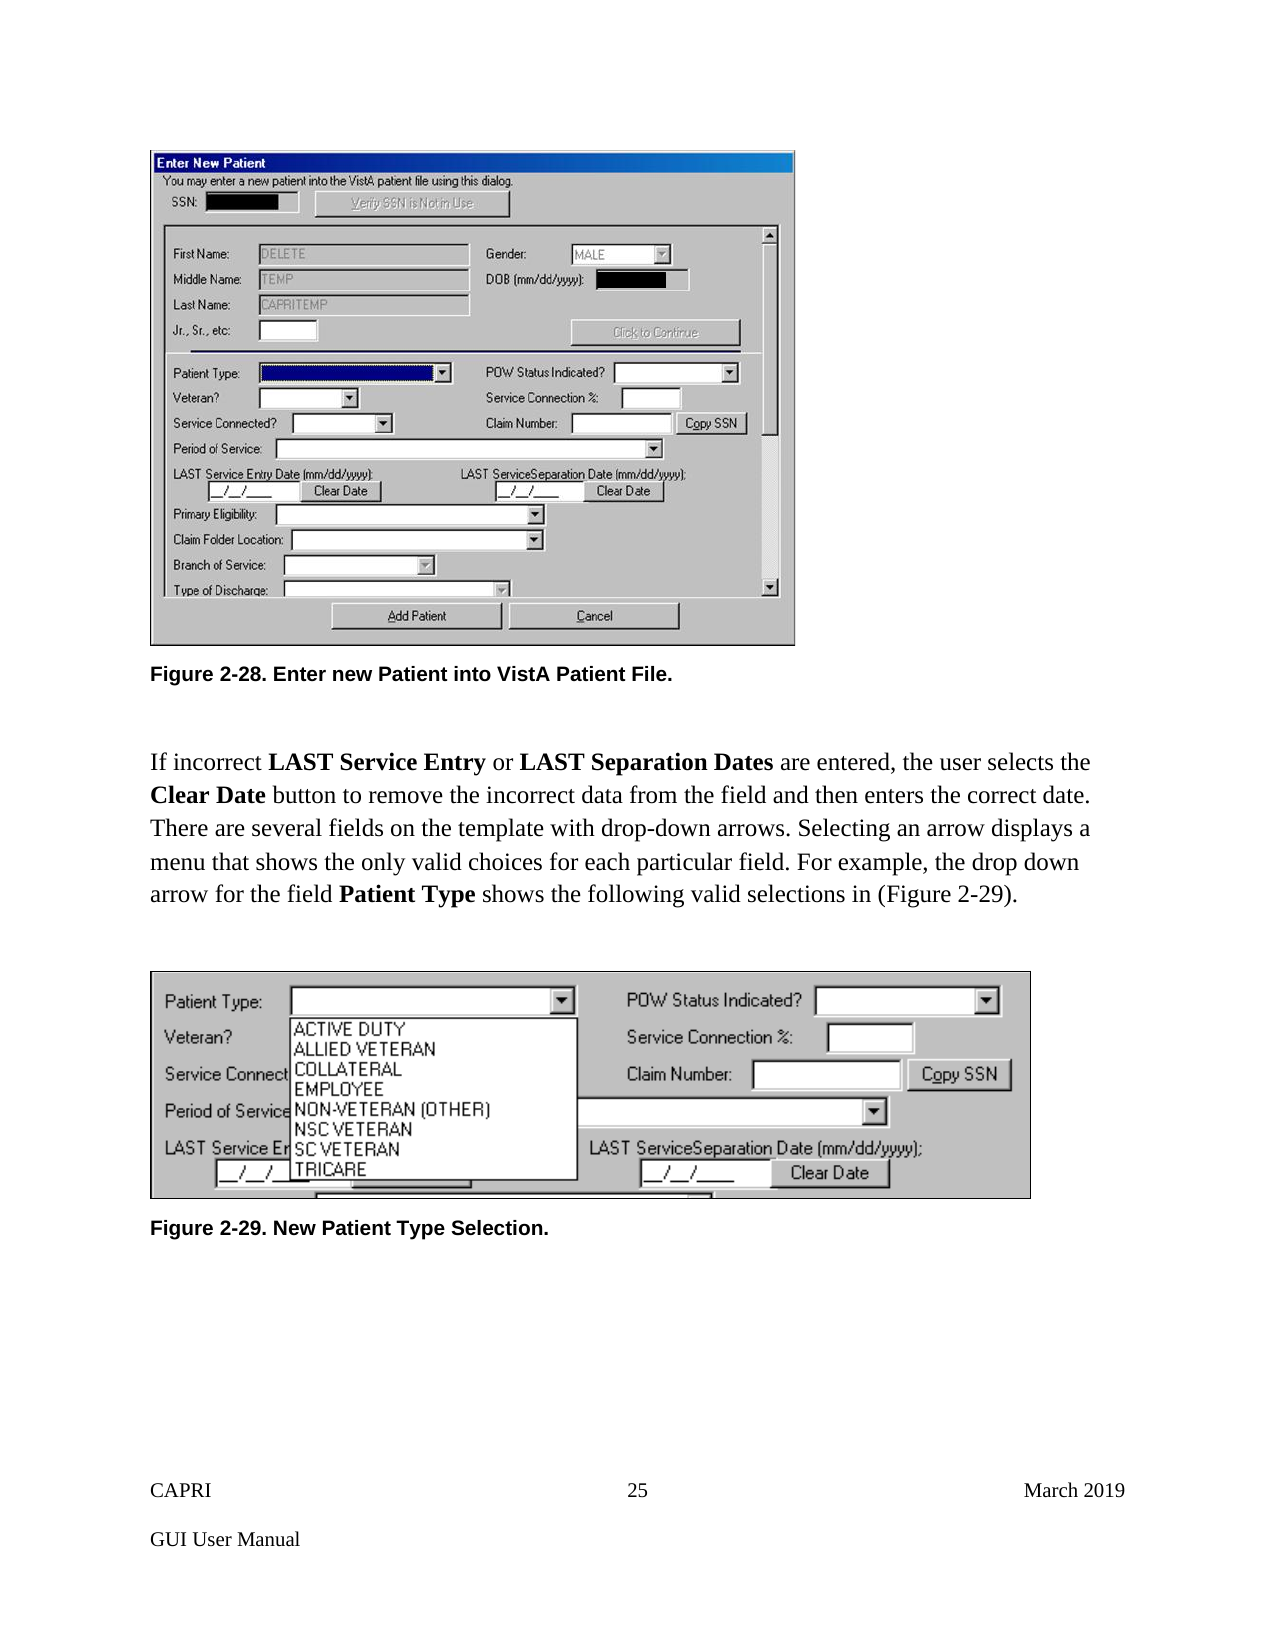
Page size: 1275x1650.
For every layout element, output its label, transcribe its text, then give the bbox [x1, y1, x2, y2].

picture [151, 972, 1030, 1198]
text If incorrect LAST Service Entry or LAST Separation Dates are entered, the user selects the Clear Date button to remove the incorrect data from the field and then enters the correct date. There are several fields on the template with drop-down arrows. Selecting an arrow displays a menu that shows the only valid choices for each particular field. For example, the drop down arrow for the field Patient Type shows the following valid selections in (Figure 2-14). [150, 747, 1125, 908]
text Figure 2-13. Enter new Patient into VistA Patient File. [150, 662, 1125, 686]
text Figure 2-14. New Patient Type Selection. [150, 1216, 1125, 1239]
picture [150, 150, 796, 646]
